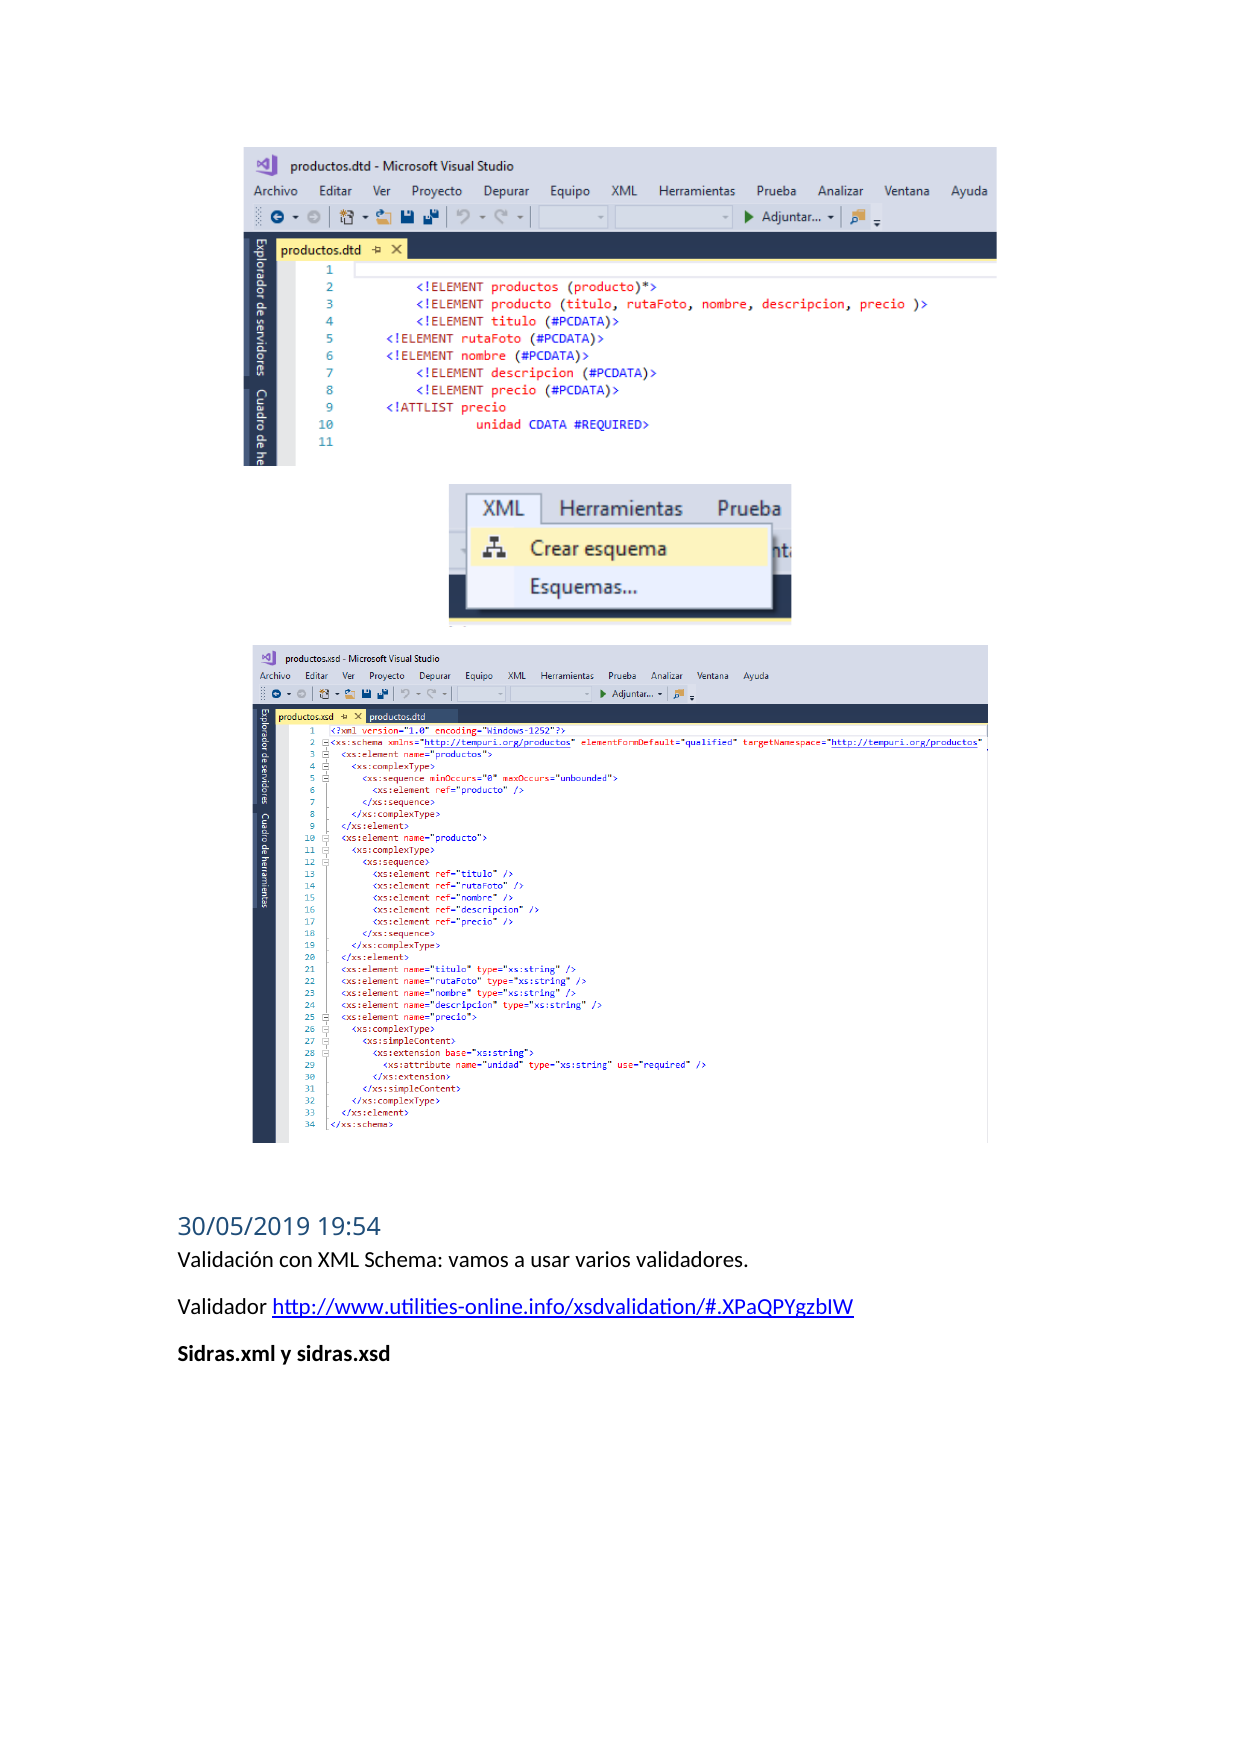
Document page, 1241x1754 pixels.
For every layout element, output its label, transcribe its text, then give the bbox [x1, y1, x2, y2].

text Validación con XML Schema: vamos a usar varios validadores. [177, 1245, 1063, 1273]
picture [448, 484, 792, 627]
picture [243, 147, 997, 466]
subtitle 30/05/2019 19:54 [177, 1208, 1063, 1242]
text Sidras.xml y sidras.xsd [177, 1339, 1063, 1367]
picture [252, 645, 988, 1143]
text Validador http://www.utilities-online.info/xsdvalidation/#.XPaQPYgzbIW [177, 1292, 1063, 1320]
